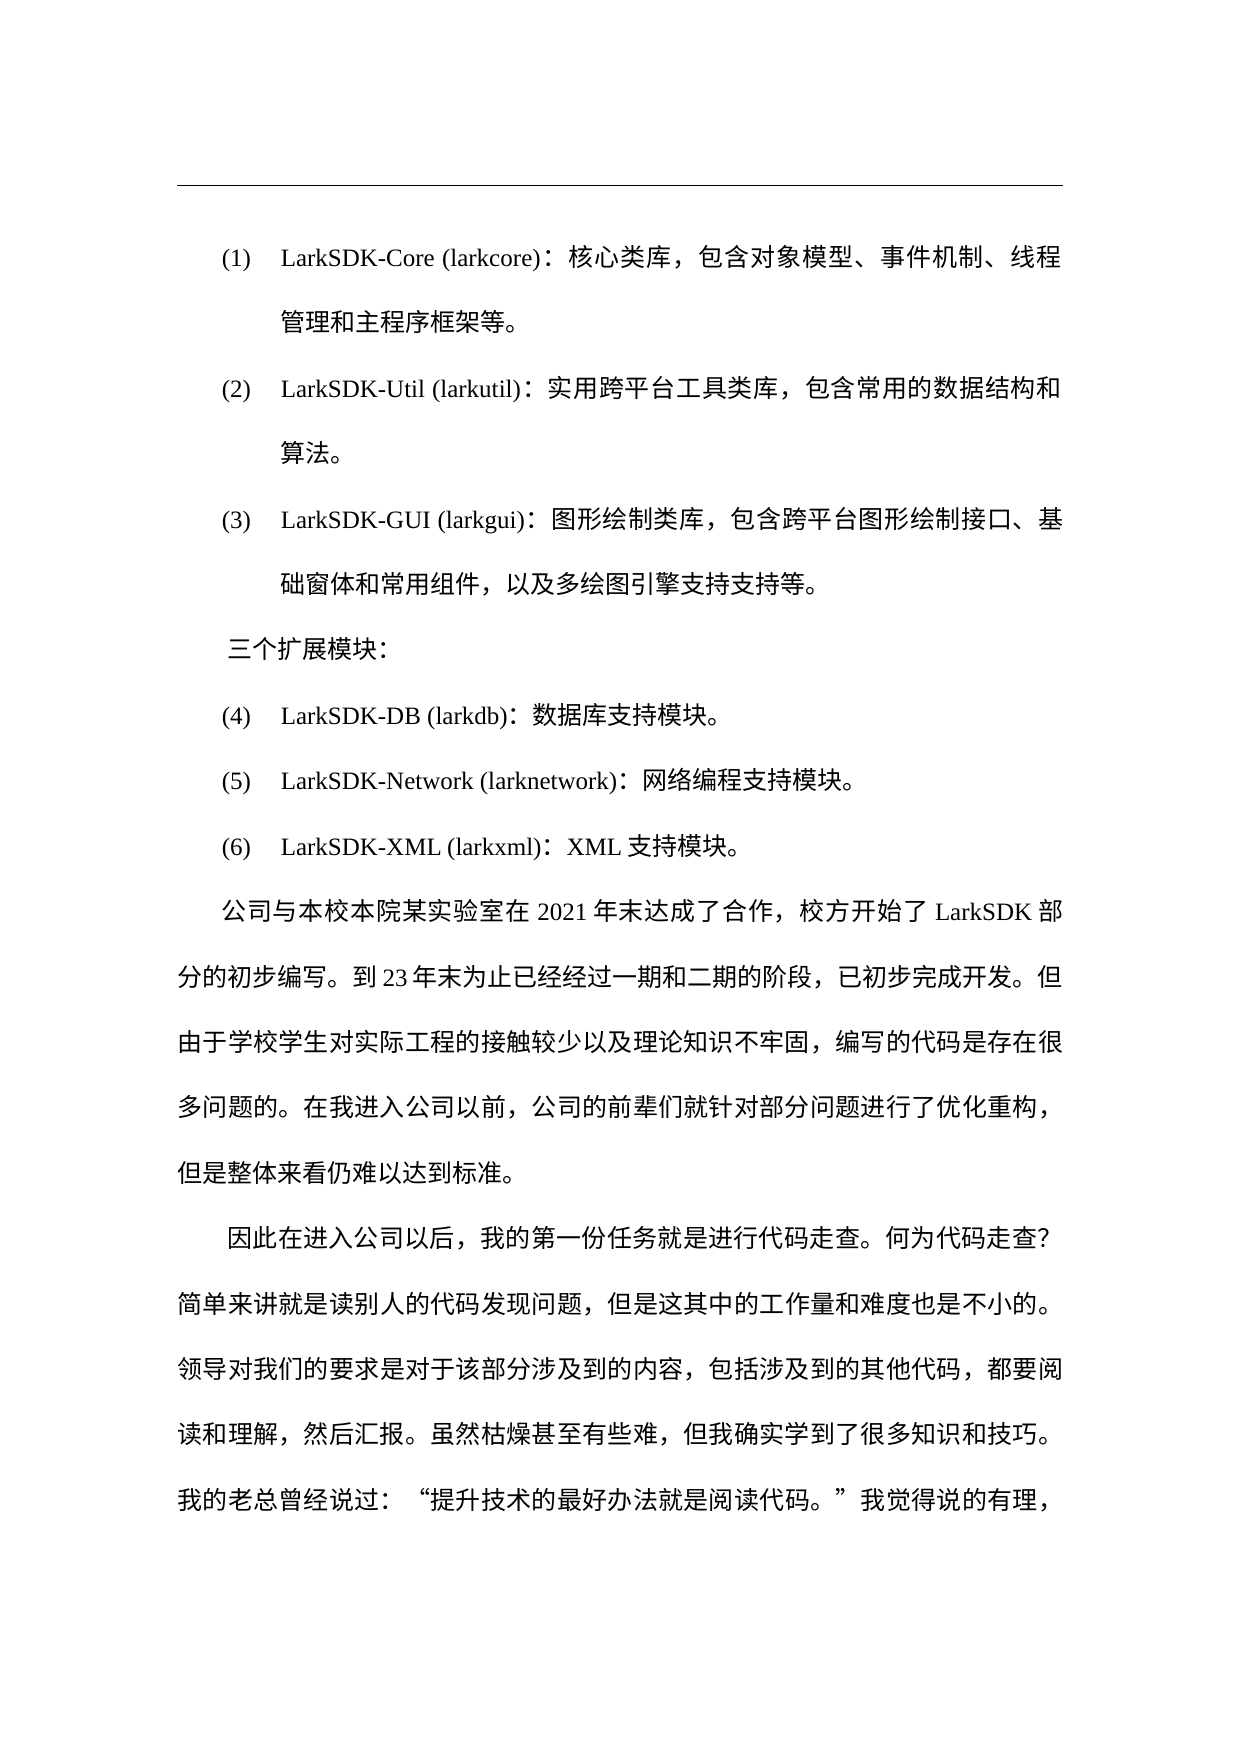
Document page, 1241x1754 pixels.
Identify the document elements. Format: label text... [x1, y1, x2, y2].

list 公司与本校本院某实验室在2021年末达成了合作，校方开始了LarkSDK部分的初步编写。到23年末为止已经经过一期和二期的阶段，已初步完成开发。但由于学校学生对实际工程的接触较少以及理论知识不牢固，编写的代码是存在很多问题的。在我进入公司以前，公司的前辈们就针对部分问题进行了优化重构，但是整体来看仍难以达到标准。 [177, 877, 1063, 1204]
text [177, 1204, 1063, 1531]
list LarkSDK-Core (larkcore)：核心类库，包含对象模型、事件机制、线程管理和主程序框架等。 [222, 223, 1063, 354]
list LarkSDK-DB (larkdb)：数据库支持模块。 [222, 681, 1063, 746]
text 三个扩展模块： [177, 615, 1063, 681]
list LarkSDK-XML (larkxml)：XML支持模块。 [222, 812, 1063, 877]
list LarkSDK-GUI (larkgui)：图形绘制类库，包含跨平台图形绘制接口、基础窗体和常用组件，以及多绘图引擎支持支持等。 [222, 484, 1063, 615]
list LarkSDK-Util (larkutil)：实用跨平台工具类库，包含常用的数据结构和算法。 [222, 354, 1063, 484]
list LarkSDK-Network (larknetwork)：网络编程支持模块。 [222, 746, 1063, 812]
